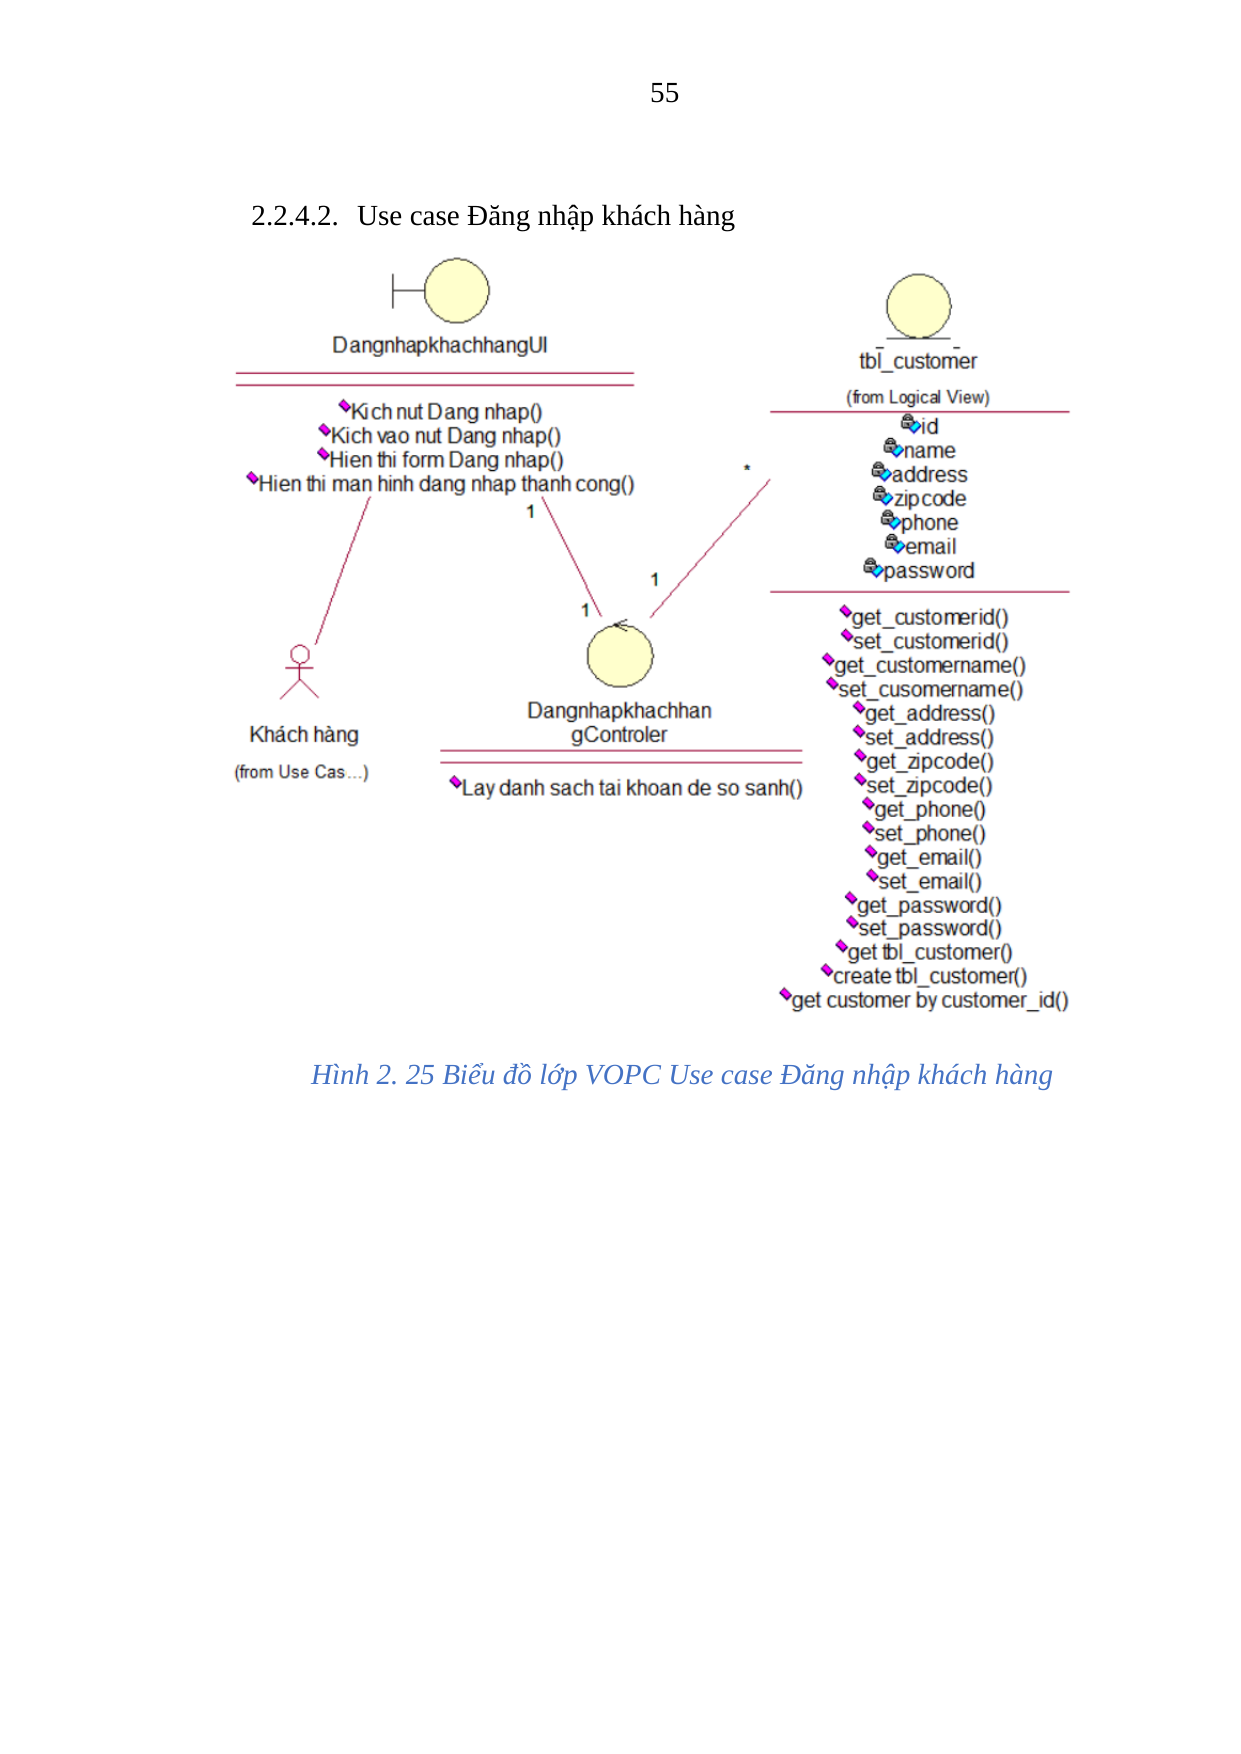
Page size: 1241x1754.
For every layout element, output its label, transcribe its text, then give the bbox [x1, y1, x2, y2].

list Use case Đăng nhập khách hàng [251, 198, 1122, 232]
text Hình 2. 25 Biểu đồ lớp VOPC Use case Đăng nhập khách hàng [244, 1057, 1122, 1091]
picture [206, 248, 1123, 1025]
